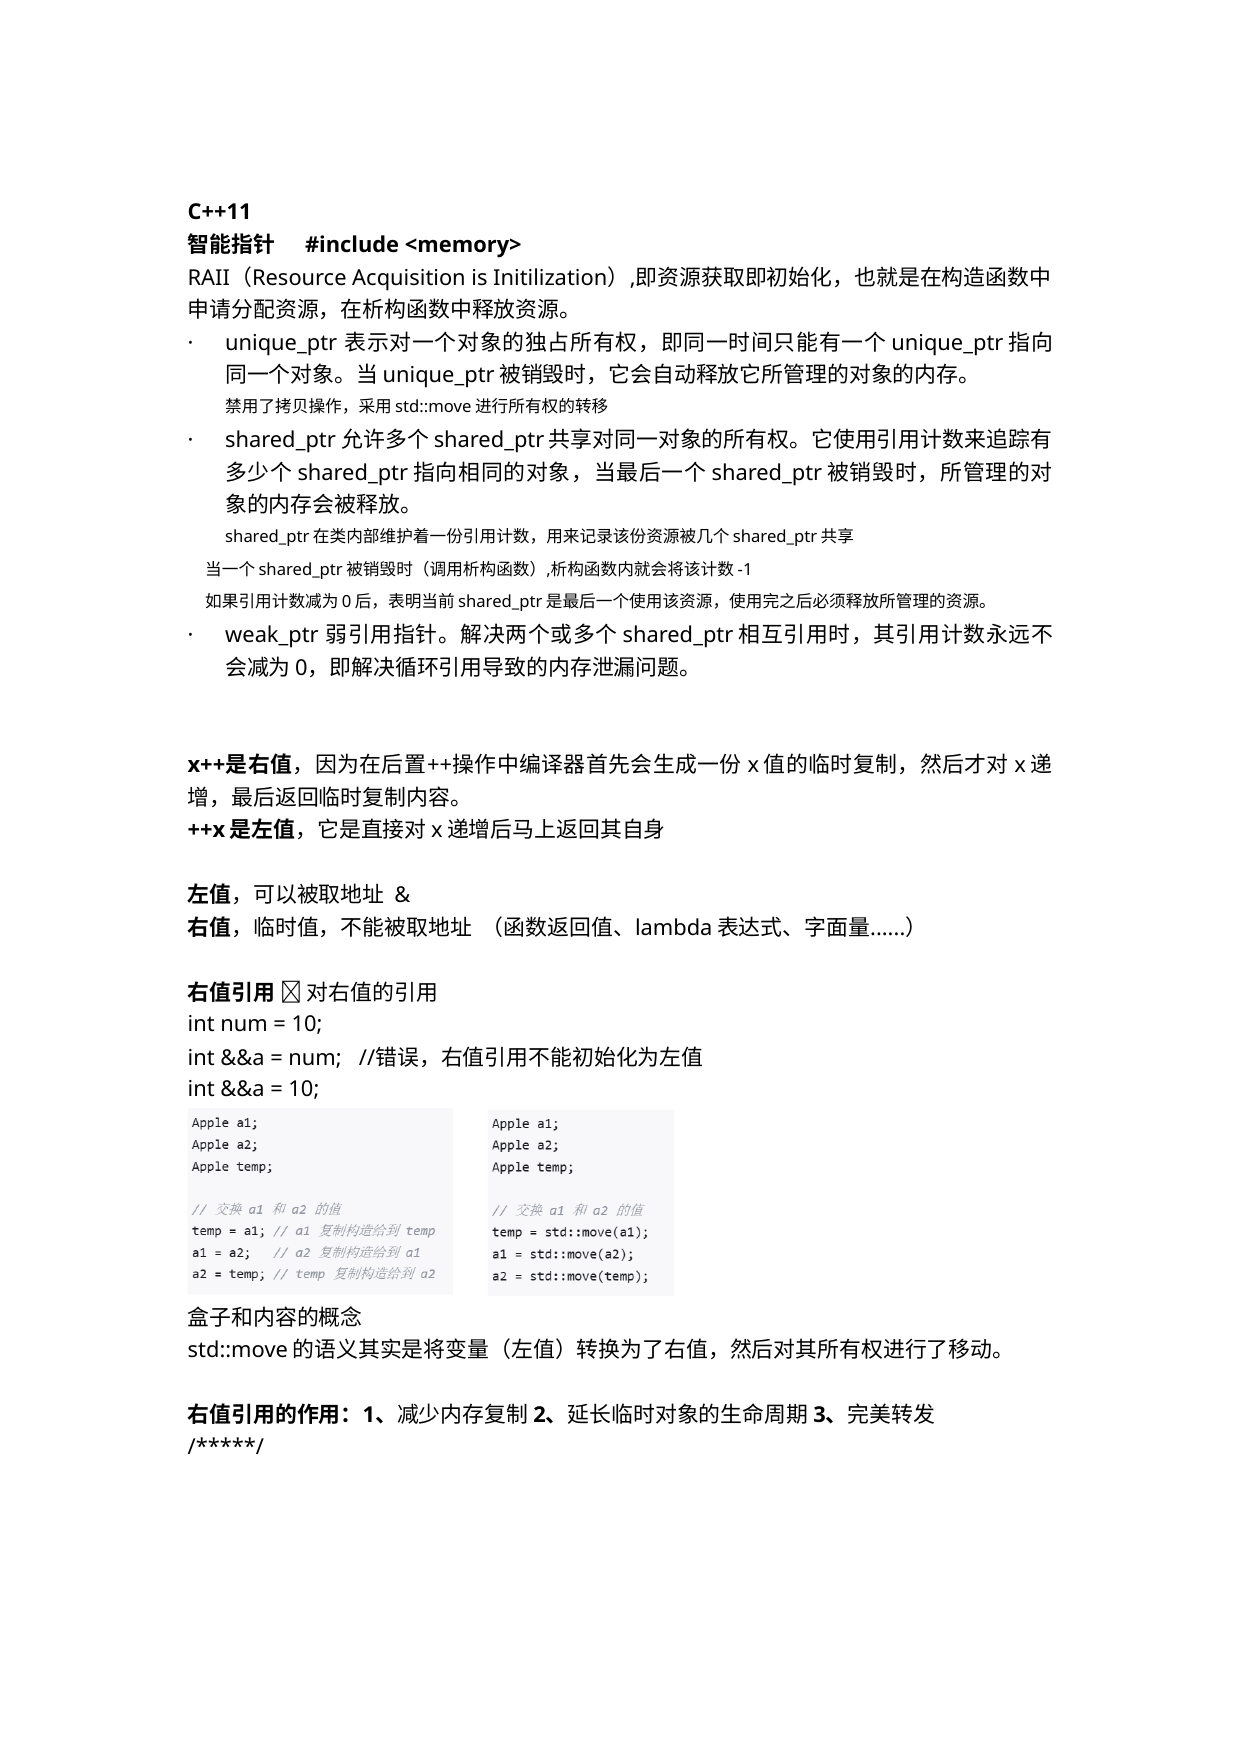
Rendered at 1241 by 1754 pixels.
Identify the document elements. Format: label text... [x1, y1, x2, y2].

text int &&a = 10; [187, 1072, 1053, 1104]
text 当一个shared_ptr被销毁时（调用析构函数）,析构函数内就会将该计数 -1 [187, 552, 1053, 584]
text 左值，可以被取地址 & [187, 877, 1053, 909]
text ++x是左值，它是直接对x递增后马上返回其自身 [187, 812, 1053, 844]
text int num = 10; [187, 1007, 1053, 1039]
text std::move的语义其实是将变量（左值）转换为了右值，然后对其所有权进行了移动。 [187, 1332, 1053, 1364]
text 右值，临时值，不能被取地址 （函数返回值、lambda表达式、字面量......） [187, 909, 1053, 942]
text 右值引用的作用：1、减少内存复制 2、延长临时对象的生命周期 3、完美转发 [187, 1397, 1053, 1429]
text /*****/ [187, 1429, 1053, 1462]
picture [487, 1110, 675, 1296]
text RAII（Resource Acquisition is Initilization）,即资源获取即初始化，也就是在构造函数中申请分配资源，在析构函数中释放资源。 [187, 259, 1053, 324]
text x++是右值，因为在后置++操作中编译器首先会生成一份x值的临时复制，然后才对x递增，最后返回临时复制内容。 [187, 747, 1053, 812]
list unique_ptr 表示对一个对象的独占所有权，即同一时间只能有一个unique_ptr指向同一个对象。当unique_ptr被销毁时，它会自动释放它所管理的对象的内存。 [187, 324, 1053, 389]
list weak_ptr 弱引用指针。解决两个或多个shared_ptr相互引用时，其引用计数永远不会减为0，即解决循环引用导致的内存泄漏问题。 [187, 617, 1053, 682]
text 禁用了拷贝操作，采用std::move进行所有权的转移 [225, 389, 1053, 422]
text 右值引用 对右值的引用 [187, 974, 1053, 1007]
text 盒子和内容的概念 [187, 1299, 1053, 1332]
list shared_ptr 允许多个shared_ptr共享对同一对象的所有权。它使用引用计数来追踪有多少个shared_ptr指向相同的对象，当最后一个shared_ptr被销毁时，所管理的对象的内存会被释放。 [187, 422, 1053, 519]
text 智能指针 #include <memory> [187, 227, 1053, 259]
text shared_ptr在类内部维护着一份引用计数，用来记录该份资源被几个shared_ptr共享 [225, 519, 1053, 552]
text C++11 [187, 194, 1053, 227]
text int &&a = num; //错误，右值引用不能初始化为左值 [187, 1039, 1053, 1072]
text 如果引用计数减为0后，表明当前shared_ptr是最后一个使用该资源，使用完之后必须释放所管理的资源。 [187, 584, 1053, 617]
picture [187, 1108, 454, 1296]
